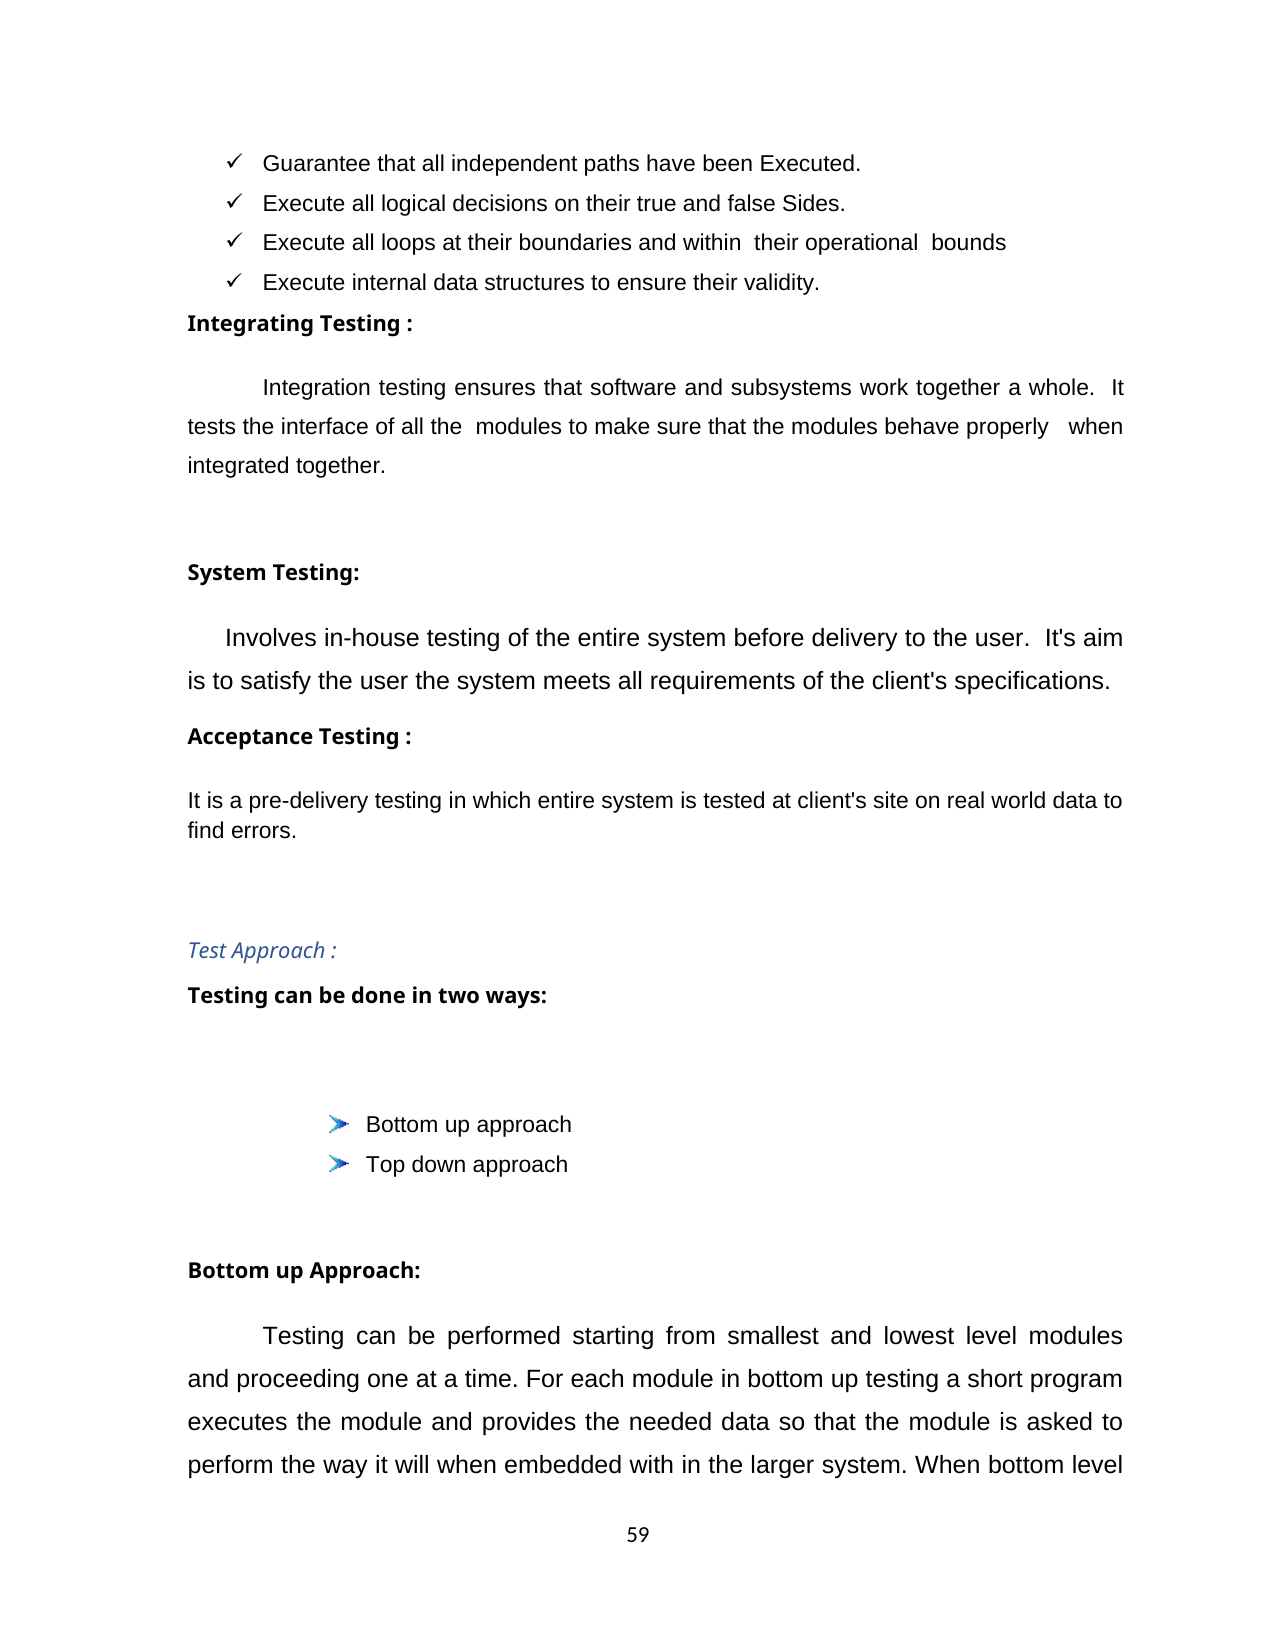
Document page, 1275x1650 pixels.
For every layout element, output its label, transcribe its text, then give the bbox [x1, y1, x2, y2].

list Execute all logical decisions on their true and false Sides. [225, 189, 1125, 216]
subtitle Test Approach : [187, 935, 1125, 965]
list Guarantee that all independent paths have been Executed. [225, 150, 1125, 176]
list Execute all loops at their boundaries and within their operational bounds [225, 229, 1125, 255]
text Acceptance Testing : [187, 721, 1125, 751]
list Bottom up approach [328, 1111, 1125, 1137]
text Involves in-house testing of the entire system before delivery to the user. It's aim is to satisfy the user the system meets all requirements of the client's specifications. [187, 622, 1125, 694]
text System Testing: [187, 557, 1125, 587]
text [187, 1321, 1125, 1479]
text Integrating Testing : [187, 308, 1125, 338]
text Testing can be done in two ways: [187, 980, 1125, 1010]
text It is a pre-delivery testing in which entire system is tested at client's site on real world data to find errors. [187, 787, 1125, 843]
text Integration testing ensures that software and subsystems work together a whole. It tests the interface of all the modules to make sure that the modules behave properly when integrated together. [187, 373, 1125, 479]
list Top down approach [328, 1151, 1125, 1177]
list Execute internal data structures to ensure their validity. [225, 268, 1125, 295]
picture [329, 1115, 349, 1133]
text Bottom up Approach: [187, 1256, 1125, 1285]
picture [329, 1155, 349, 1172]
